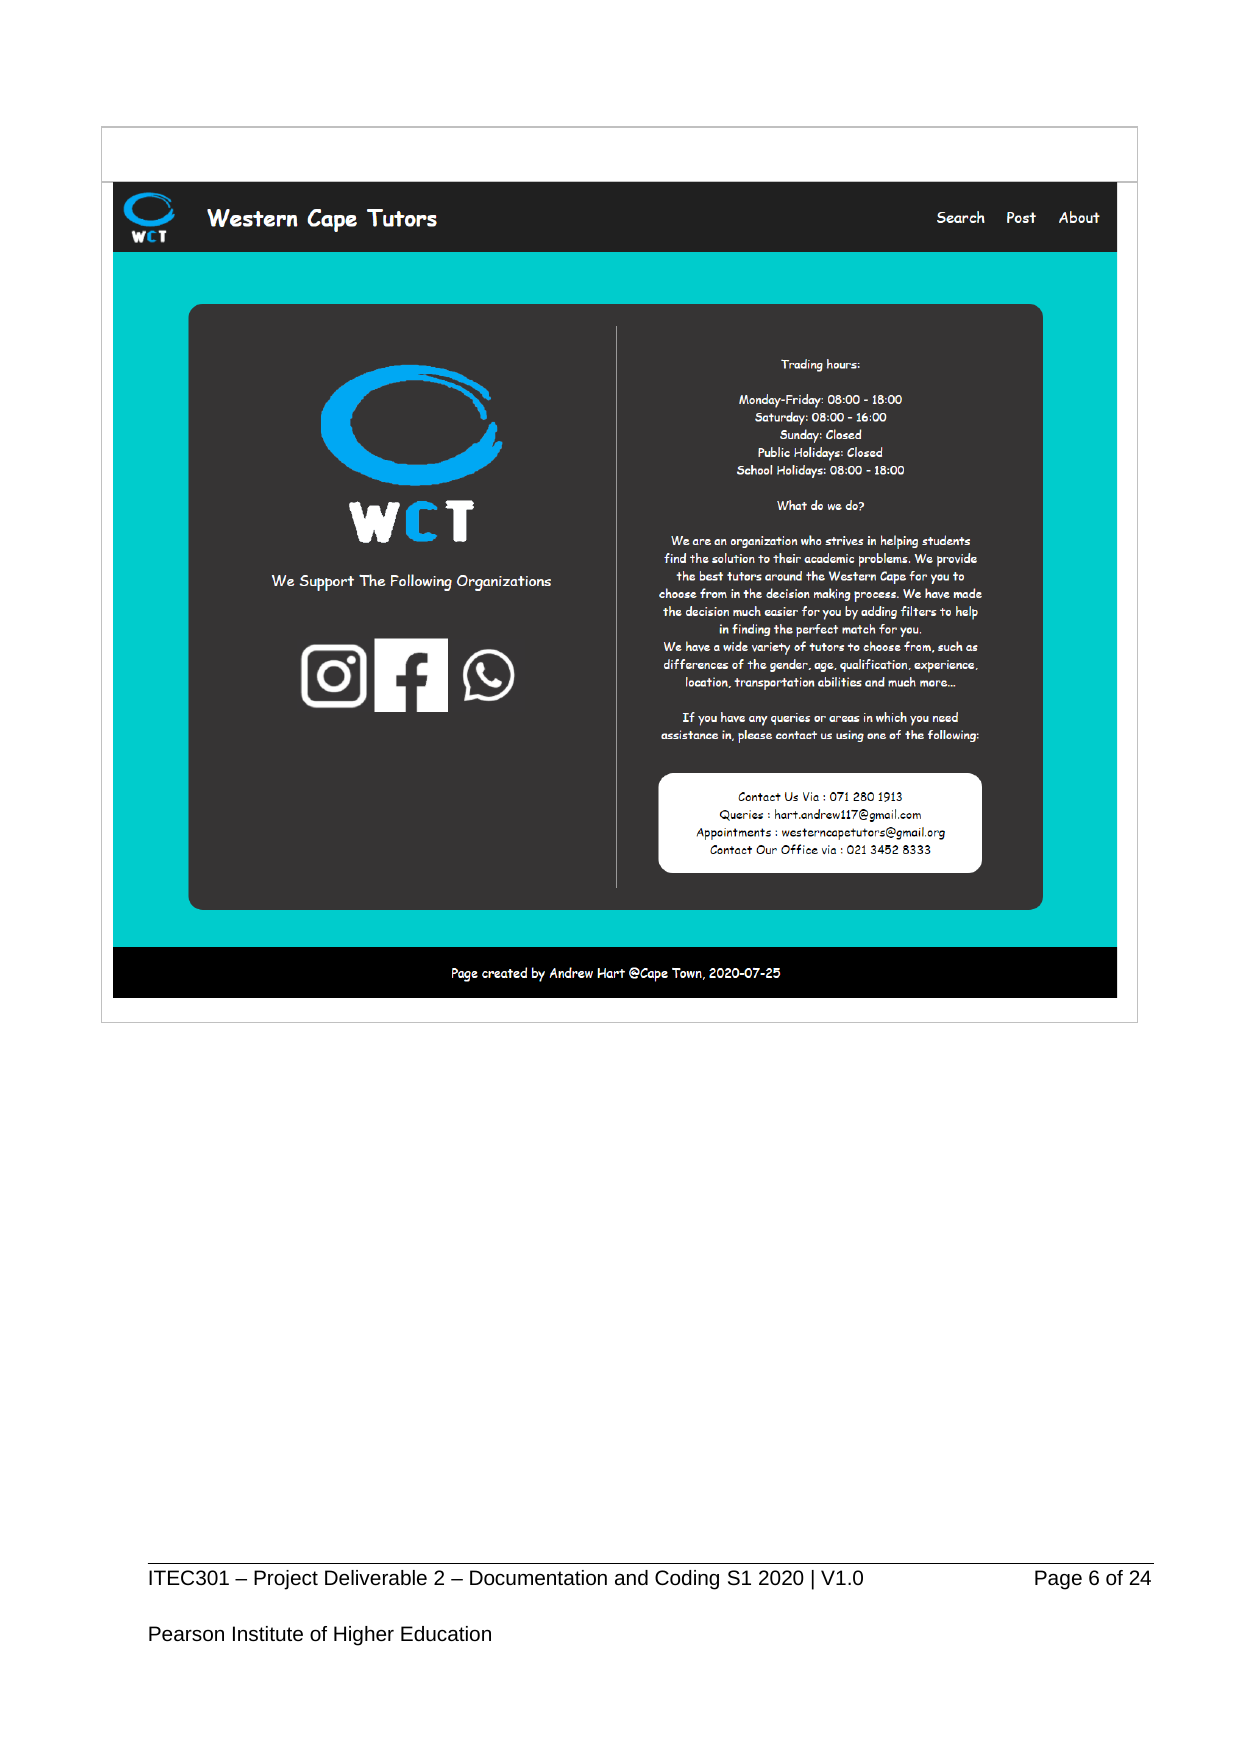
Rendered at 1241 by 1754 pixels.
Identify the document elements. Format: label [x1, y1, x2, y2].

table_cell [102, 128, 1137, 181]
table_cell [102, 183, 1137, 1022]
picture [113, 182, 1118, 998]
